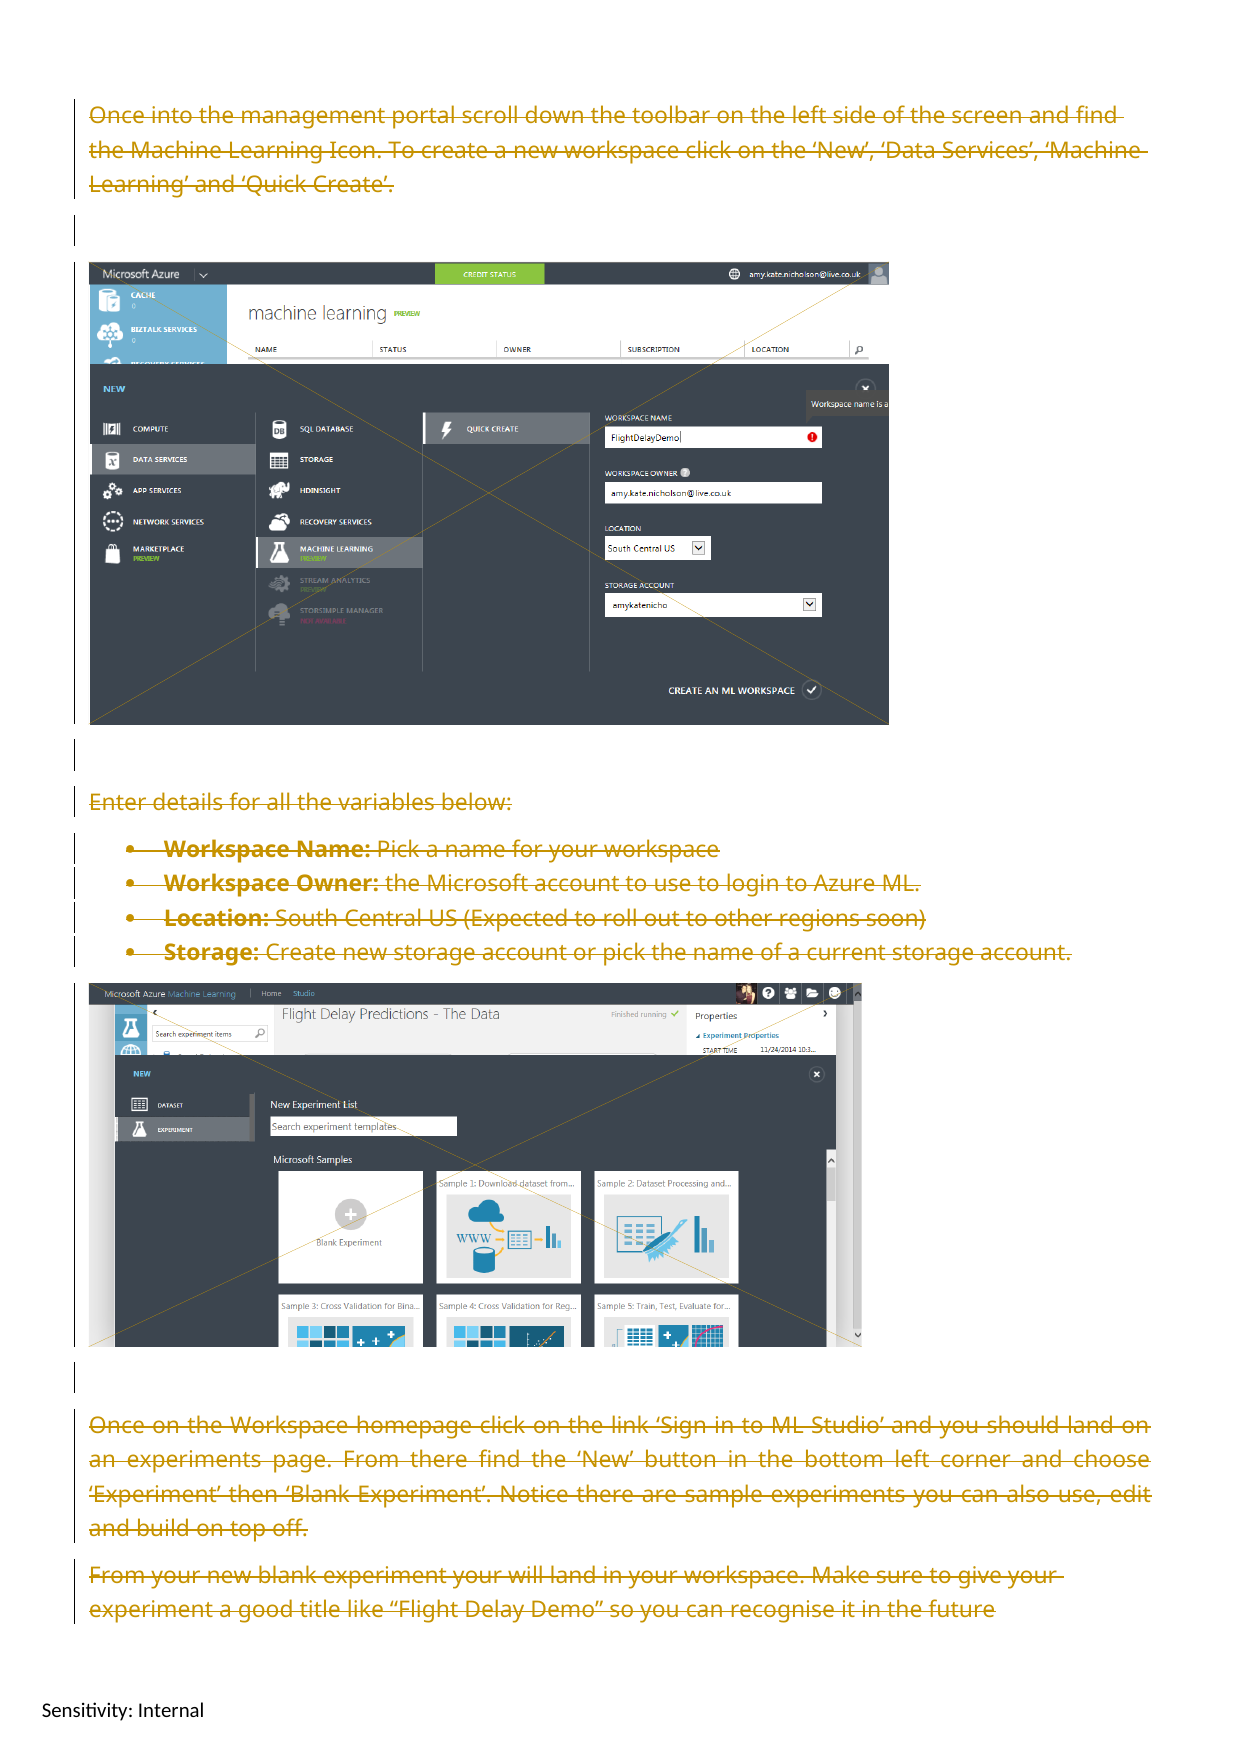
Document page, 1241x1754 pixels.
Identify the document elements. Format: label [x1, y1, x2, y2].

picture [91, 983, 859, 1164]
picture [90, 261, 888, 492]
picture [491, 263, 889, 723]
picture [91, 1166, 859, 1347]
picture [478, 984, 862, 1346]
picture [88, 263, 486, 723]
picture [88, 984, 473, 1346]
picture [90, 494, 888, 725]
